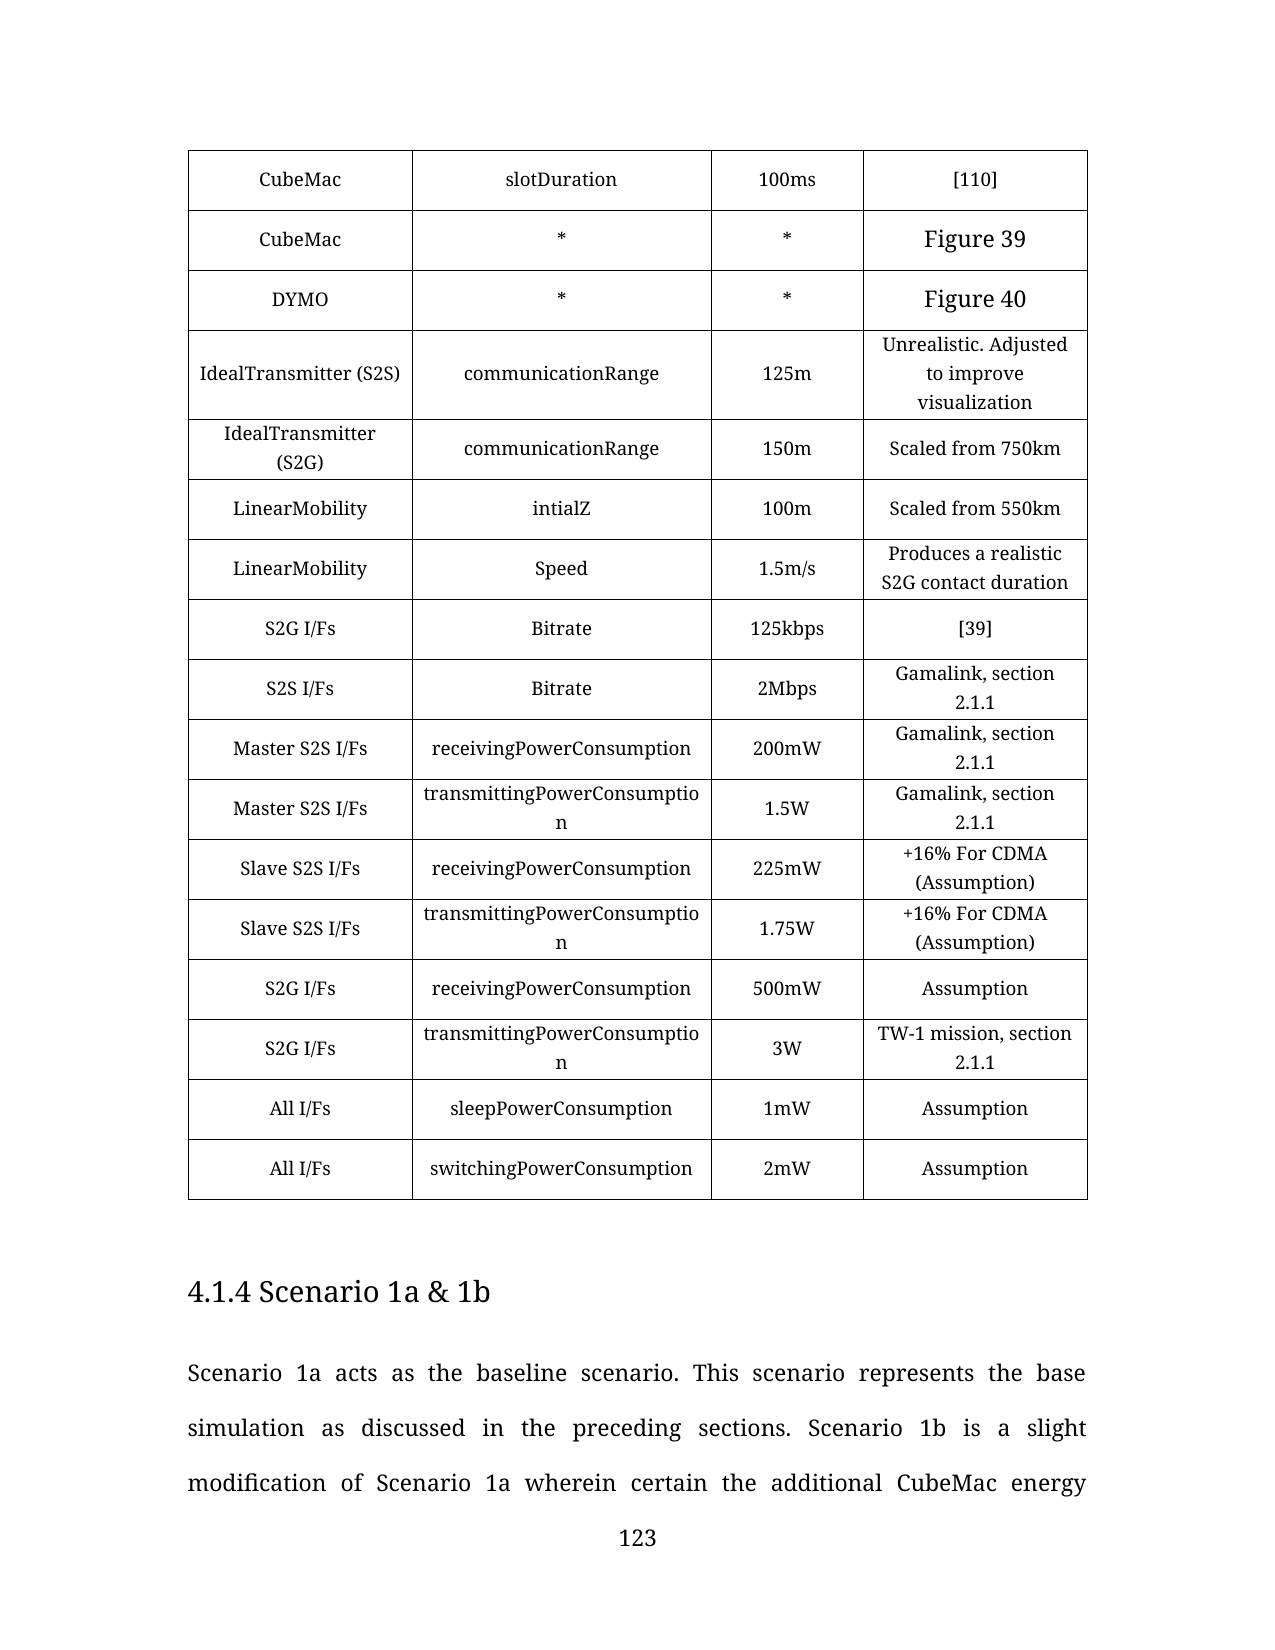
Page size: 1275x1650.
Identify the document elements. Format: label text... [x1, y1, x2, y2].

table_cell switchingPowerConsumption [413, 1140, 711, 1199]
table_cell transmittingPowerConsumption [413, 780, 711, 839]
table_cell 125kbps [712, 600, 863, 659]
table_cell Figure 39 [864, 211, 1087, 270]
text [187, 1357, 1087, 1498]
table_cell [39] [864, 600, 1087, 659]
table_cell Slave S2S I/Fs [189, 900, 412, 959]
table_cell transmittingPowerConsumption [413, 1020, 711, 1079]
table_cell * [413, 211, 711, 270]
table_cell All I/Fs [189, 1140, 412, 1199]
table_cell * [413, 271, 711, 330]
table_cell slotDuration [413, 151, 711, 210]
table_cell Scaled from 750km [864, 420, 1087, 479]
subtitle Scenario 1a & 1b [187, 1271, 1087, 1311]
table_cell Gamalink, section 2.1.1 [864, 780, 1087, 839]
table_cell Scaled from 550km [864, 480, 1087, 539]
table_cell Assumption [864, 960, 1087, 1019]
table_cell 100m [712, 480, 863, 539]
table_cell TW-1 mission, section 2.1.1 [864, 1020, 1087, 1079]
table_cell 1.75W [712, 900, 863, 959]
table_cell S2G I/Fs [189, 960, 412, 1019]
table_cell receivingPowerConsumption [413, 840, 711, 899]
table_cell 1.5W [712, 780, 863, 839]
table_cell Gamalink, section 2.1.1 [864, 720, 1087, 779]
table_cell IdealTransmitter (S2G) [189, 420, 412, 479]
table_cell 1.5m/s [712, 540, 863, 599]
table_cell communicationRange [413, 420, 711, 479]
table_cell CubeMac [189, 211, 412, 270]
table_cell Assumption [864, 1140, 1087, 1199]
table_cell 225mW [712, 840, 863, 899]
table_cell * [712, 211, 863, 270]
table_cell 200mW [712, 720, 863, 779]
table_cell IdealTransmitter (S2S) [189, 331, 412, 419]
table_cell Figure 40 [864, 271, 1087, 330]
table_cell 1mW [712, 1080, 863, 1139]
table_cell Bitrate [413, 600, 711, 659]
table_cell receivingPowerConsumption [413, 960, 711, 1019]
table_cell Assumption [864, 1080, 1087, 1139]
table_cell * [712, 271, 863, 330]
table_cell 100ms [712, 151, 863, 210]
table_cell Gamalink, section 2.1.1 [864, 660, 1087, 719]
table_cell S2G I/Fs [189, 600, 412, 659]
table_cell sleepPowerConsumption [413, 1080, 711, 1139]
table_cell 125m [712, 331, 863, 419]
table_cell +16% For CDMA (Assumption) [864, 840, 1087, 899]
table_cell +16% For CDMA (Assumption) [864, 900, 1087, 959]
table_cell Master S2S I/Fs [189, 780, 412, 839]
table_cell receivingPowerConsumption [413, 720, 711, 779]
table_cell LinearMobility [189, 540, 412, 599]
table_cell [110] [864, 151, 1087, 210]
table_cell transmittingPowerConsumption [413, 900, 711, 959]
table_cell CubeMac [189, 151, 412, 210]
table_cell LinearMobility [189, 480, 412, 539]
table_cell 2mW [712, 1140, 863, 1199]
table_cell 2Mbps [712, 660, 863, 719]
table_cell Bitrate [413, 660, 711, 719]
table_cell Unrealistic. Adjusted to improve visualization [864, 331, 1087, 419]
table_cell communicationRange [413, 331, 711, 419]
table_cell S2G I/Fs [189, 1020, 412, 1079]
table_cell Master S2S I/Fs [189, 720, 412, 779]
table_cell DYMO [189, 271, 412, 330]
table_cell All I/Fs [189, 1080, 412, 1139]
table_cell 500mW [712, 960, 863, 1019]
table_cell 150m [712, 420, 863, 479]
table_cell 3W [712, 1020, 863, 1079]
table_cell Slave S2S I/Fs [189, 840, 412, 899]
table_cell Speed [413, 540, 711, 599]
table_cell S2S I/Fs [189, 660, 412, 719]
table_cell intialZ [413, 480, 711, 539]
table_cell Produces a realistic S2G contact duration [864, 540, 1087, 599]
